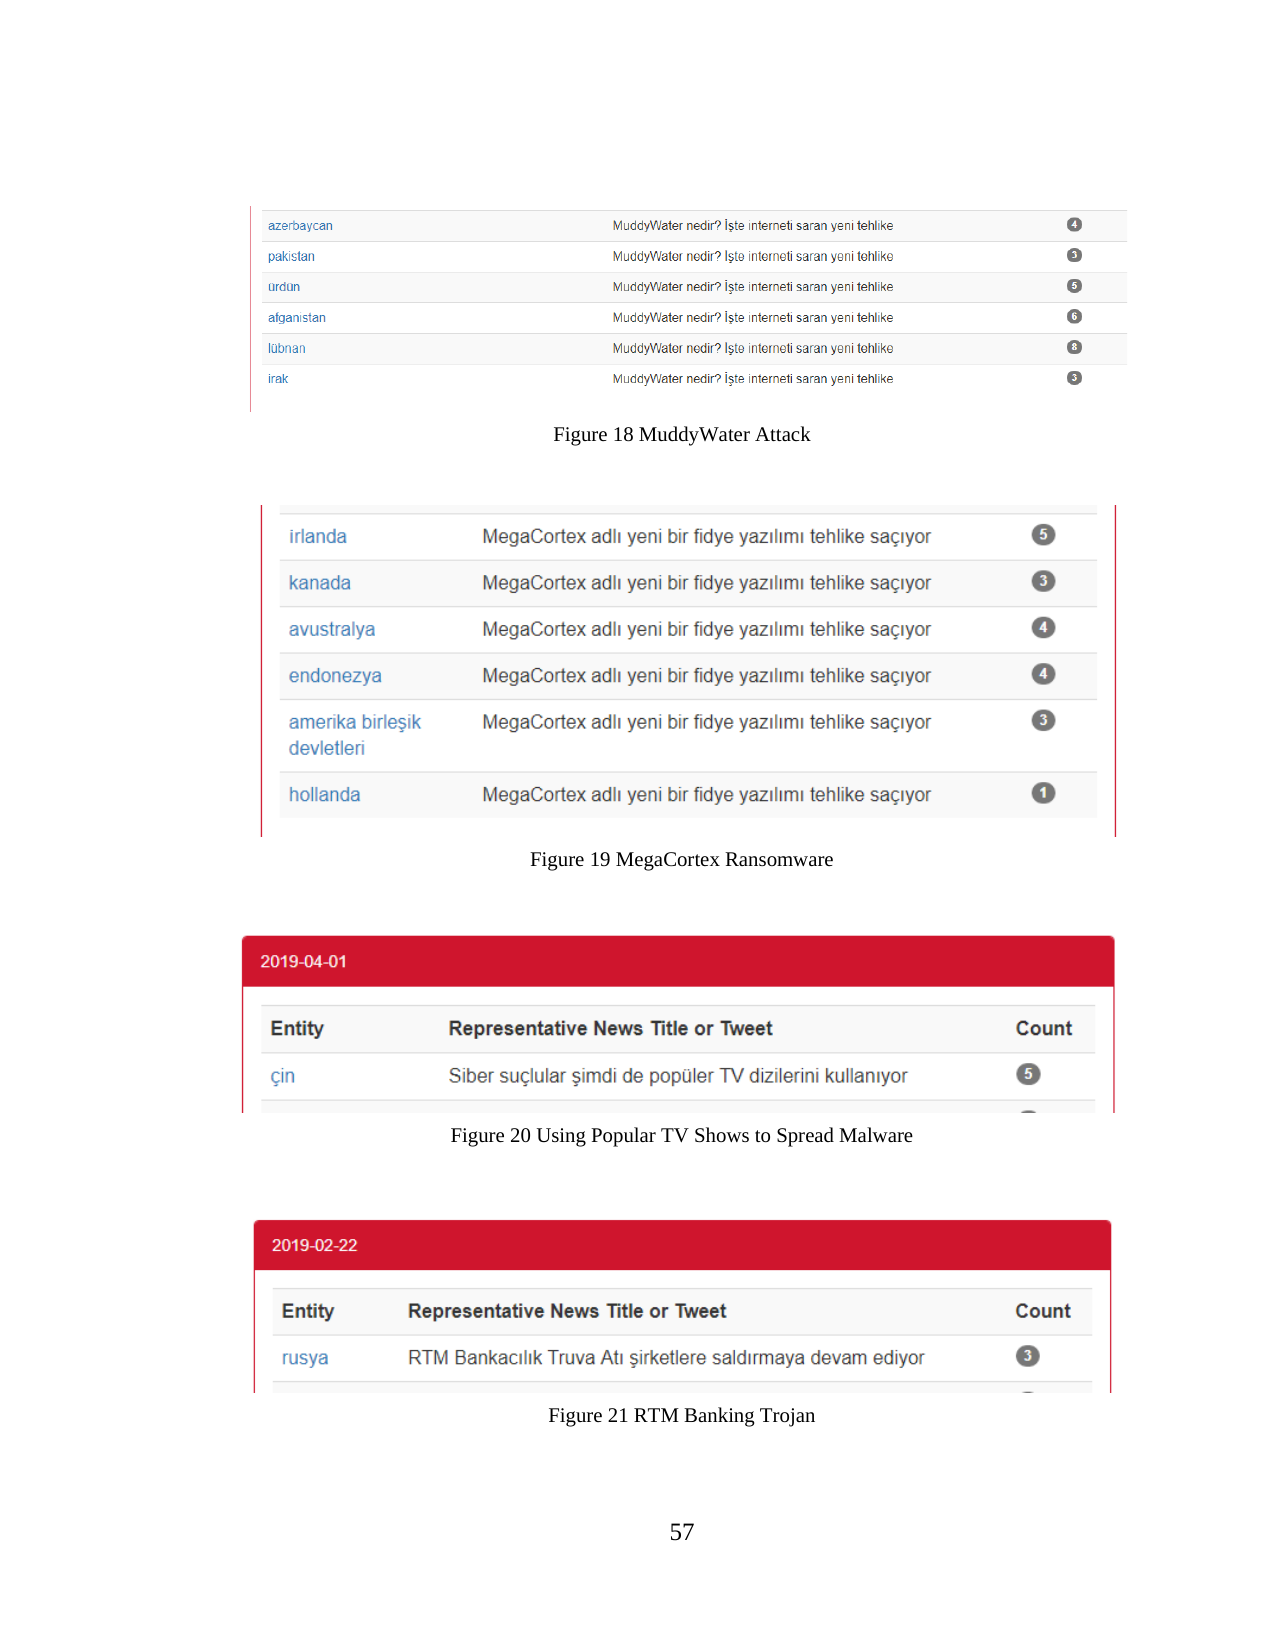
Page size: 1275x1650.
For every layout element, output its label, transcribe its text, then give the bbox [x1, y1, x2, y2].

text Figure 19 MegaCortex Ransomware [236, 847, 1127, 871]
text Figure 18 MuddyWater Attack [236, 422, 1127, 446]
picture [236, 931, 1128, 1113]
picture [236, 1207, 1128, 1393]
text Figure 21 RTM Banking Trojan [236, 1403, 1127, 1427]
picture [236, 206, 1128, 412]
picture [236, 505, 1128, 837]
text Figure 20 Using Popular TV Shows to Spread Malware [236, 1123, 1127, 1147]
